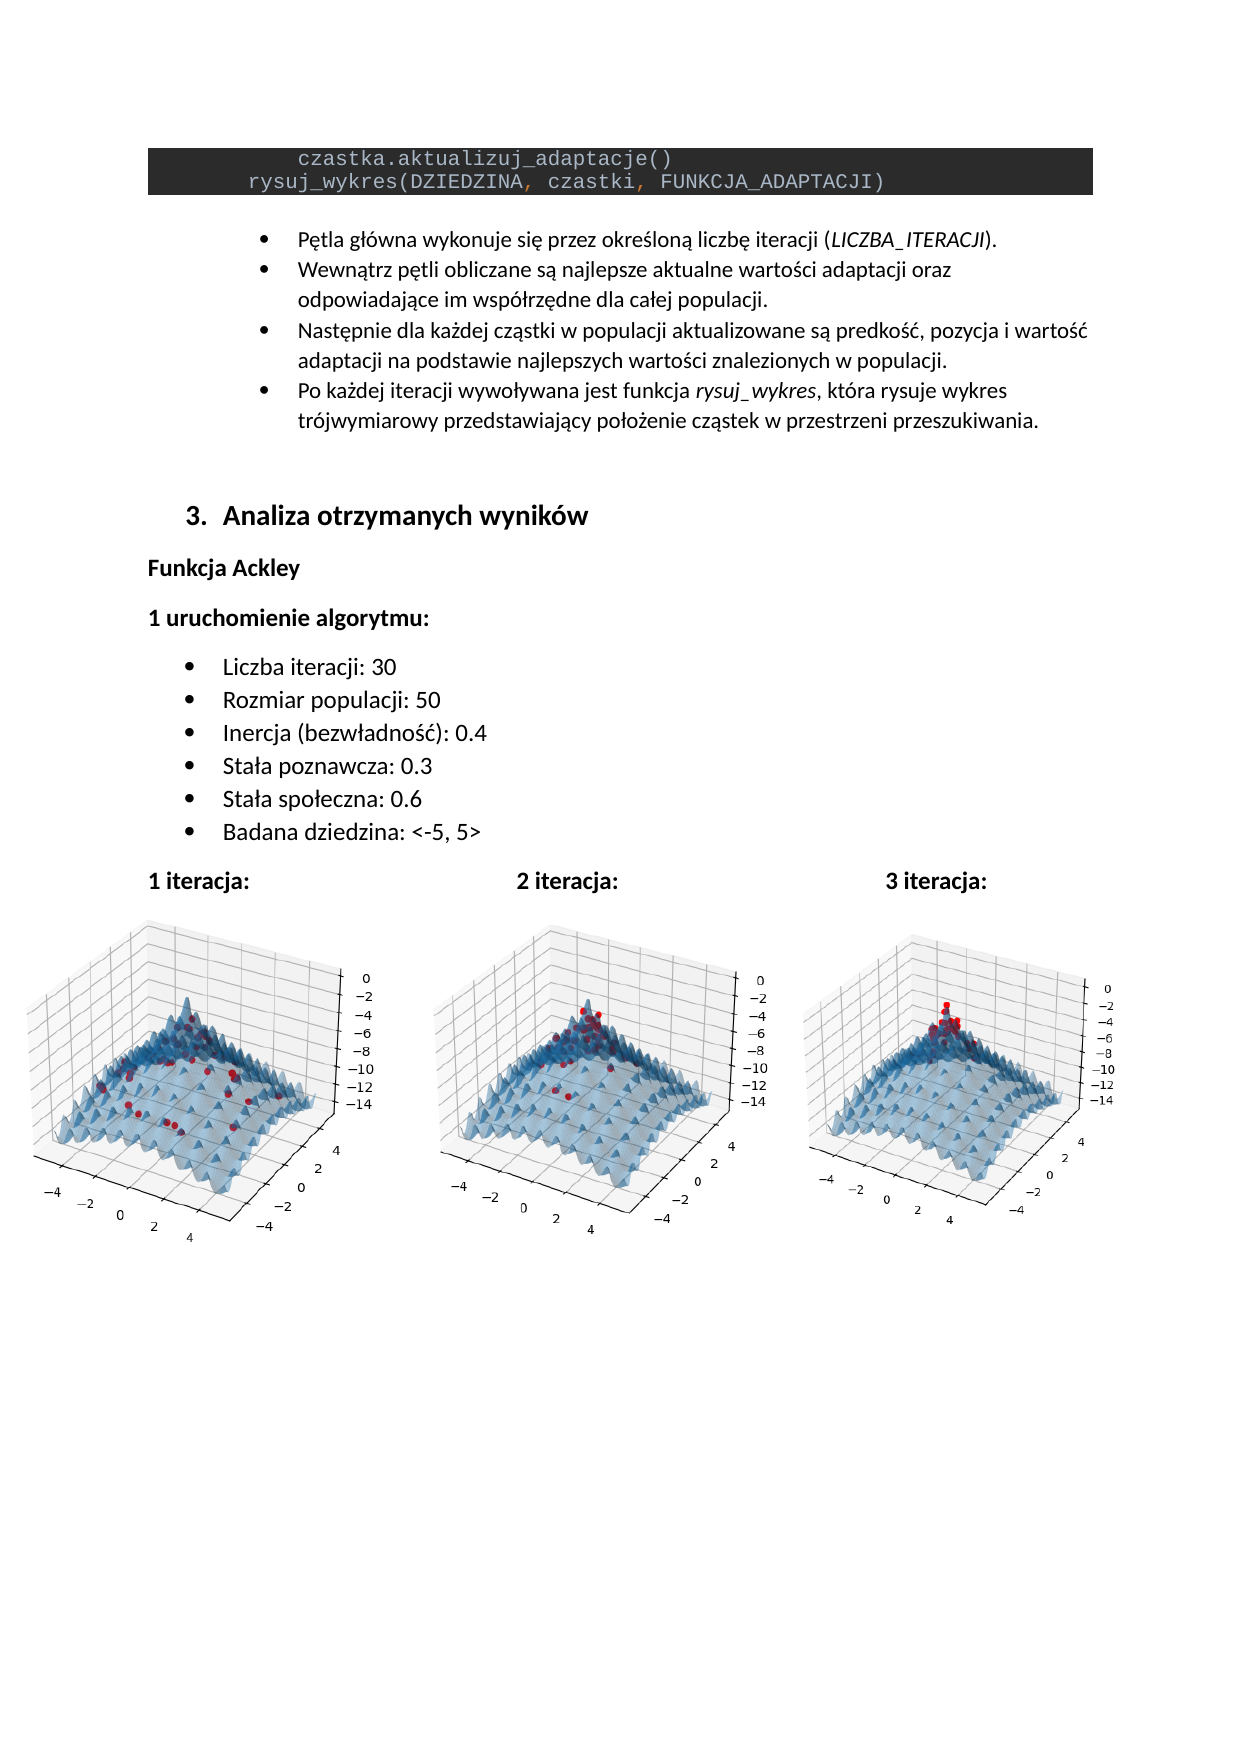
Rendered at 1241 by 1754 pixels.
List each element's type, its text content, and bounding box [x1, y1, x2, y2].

text Funkcja Ackley [148, 552, 1093, 583]
list Analiza otrzymanych wyników [185, 497, 1093, 533]
picture [793, 928, 1125, 1235]
list Stała poznawcza: 0.3 [185, 750, 1093, 781]
list Inercja (bezwładność): 0.4 [185, 717, 1093, 748]
list Stała społeczna: 0.6 [185, 783, 1093, 813]
picture [421, 921, 774, 1243]
text 1 uruchomienie algorytmu: [148, 602, 1093, 632]
text 1 iteracja: 2 iteracja: 3 iteracja: [148, 865, 1093, 896]
list Po każdej iteracji wywoływana jest funkcja rysuj_wykres, która rysuje wykres trójwymiarowy przedstawiający położenie cząstek w przestrzeni przeszukiwania. [260, 376, 1093, 434]
picture [15, 912, 388, 1255]
list Następnie dla każdej cząstki w populacji aktualizowane są predkość, pozycja i wartość adaptacji na podstawie najlepszych wartości znalezionych w populacji. [260, 316, 1093, 374]
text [148, 148, 1093, 195]
list Badana dziedzina: <-5, 5> [185, 816, 1093, 846]
list Pętla główna wykonuje się przez określoną liczbę iteracji (LICZBA_ITERACJI). [260, 225, 1093, 253]
list Rozmiar populacji: 50 [185, 684, 1093, 715]
list Liczba iteracji: 30 [185, 651, 1093, 682]
list Wewnątrz pętli obliczane są najlepsze aktualne wartości adaptacji oraz odpowiadające im współrzędne dla całej populacji. [260, 255, 1093, 313]
